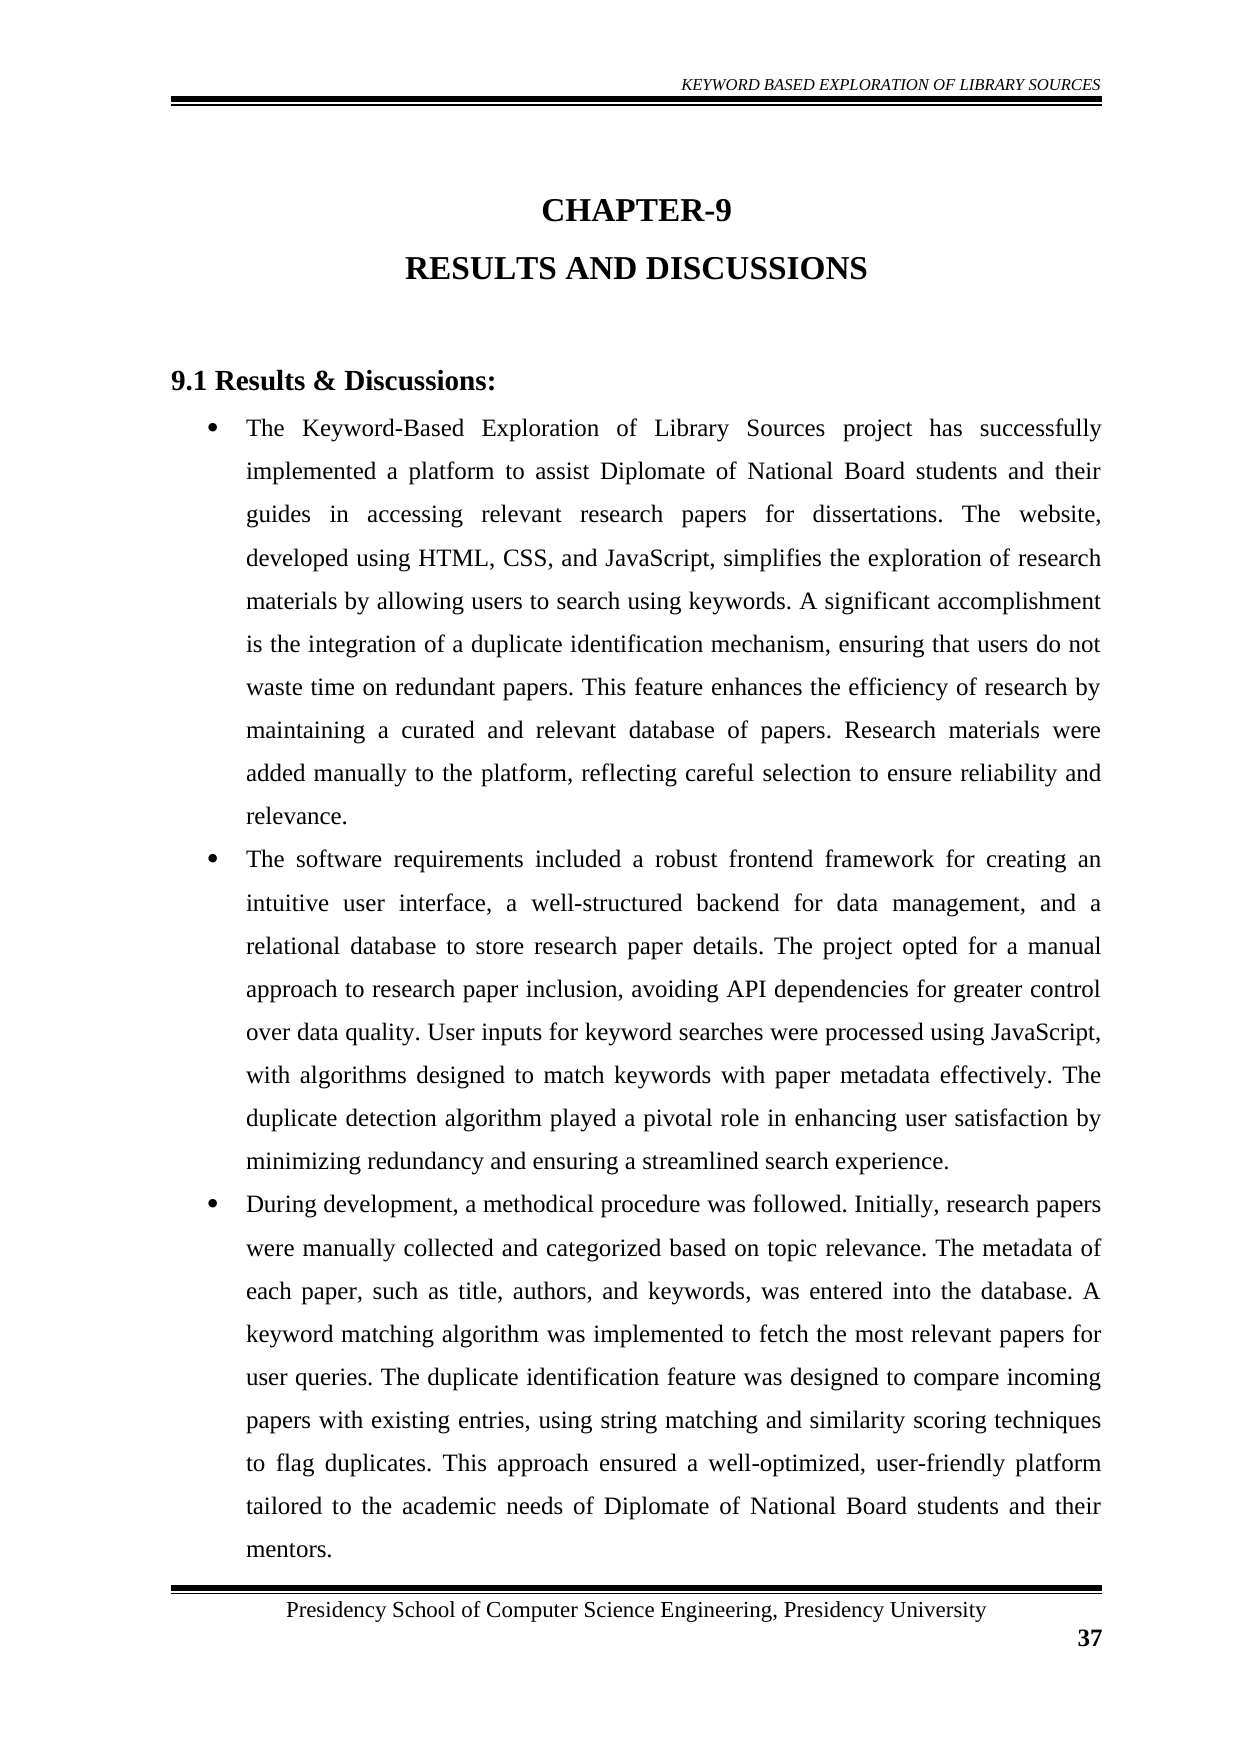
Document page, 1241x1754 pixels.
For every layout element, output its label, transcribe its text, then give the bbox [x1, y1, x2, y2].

list The software requirements included a robust frontend framework for creating an intuitive user interface, a well-structured backend for data management, and a relational database to store research paper details. The project opted for a manual approach to research paper inclusion, avoiding API dependencies for greater control over data quality. User inputs for keyword searches were processed using JavaScript, with algorithms designed to match keywords with paper metadata effectively. The duplicate detection algorithm played a pivotal role in enhancing user satisfaction by minimizing redundancy and ensuring a streamlined search experience. [208, 844, 1102, 1175]
list The Keyword-Based Exploration of Library Sources project has successfully implemented a platform to assist Diplomate of National Board students and their guides in accessing relevant research papers for dissertations. The website, developed using HTML, CSS, and JavaScript, simplifies the exploration of research materials by allowing users to search using keywords. A significant accomplishment is the integration of a duplicate identification mechanism, ensuring that users do not waste time on redundant papers. This feature enhances the efficiency of research by maintaining a curated and relevant database of papers. Research materials were added manually to the platform, reflecting careful selection to ensure reliability and relevance. [208, 413, 1102, 830]
text 9.1 Results & Discussions: [171, 363, 1102, 396]
list During development, a methodical procedure was followed. Initially, research papers were manually collected and categorized based on topic relevance. The metadata of each paper, such as title, authors, and keywords, was entered into the database. A keyword matching algorithm was implemented to fetch the most relevant papers for user queries. The duplicate identification feature was designed to compare incoming papers with existing entries, using string matching and similarity scoring techniques to flag duplicates. This approach ensured a well-optimized, user-friendly platform tailored to the academic needs of Diplomate of National Board students and their mentors. [208, 1189, 1102, 1563]
text CHAPTER-9 [171, 190, 1102, 229]
text RESULTS AND DISCUSSIONS [171, 248, 1102, 286]
